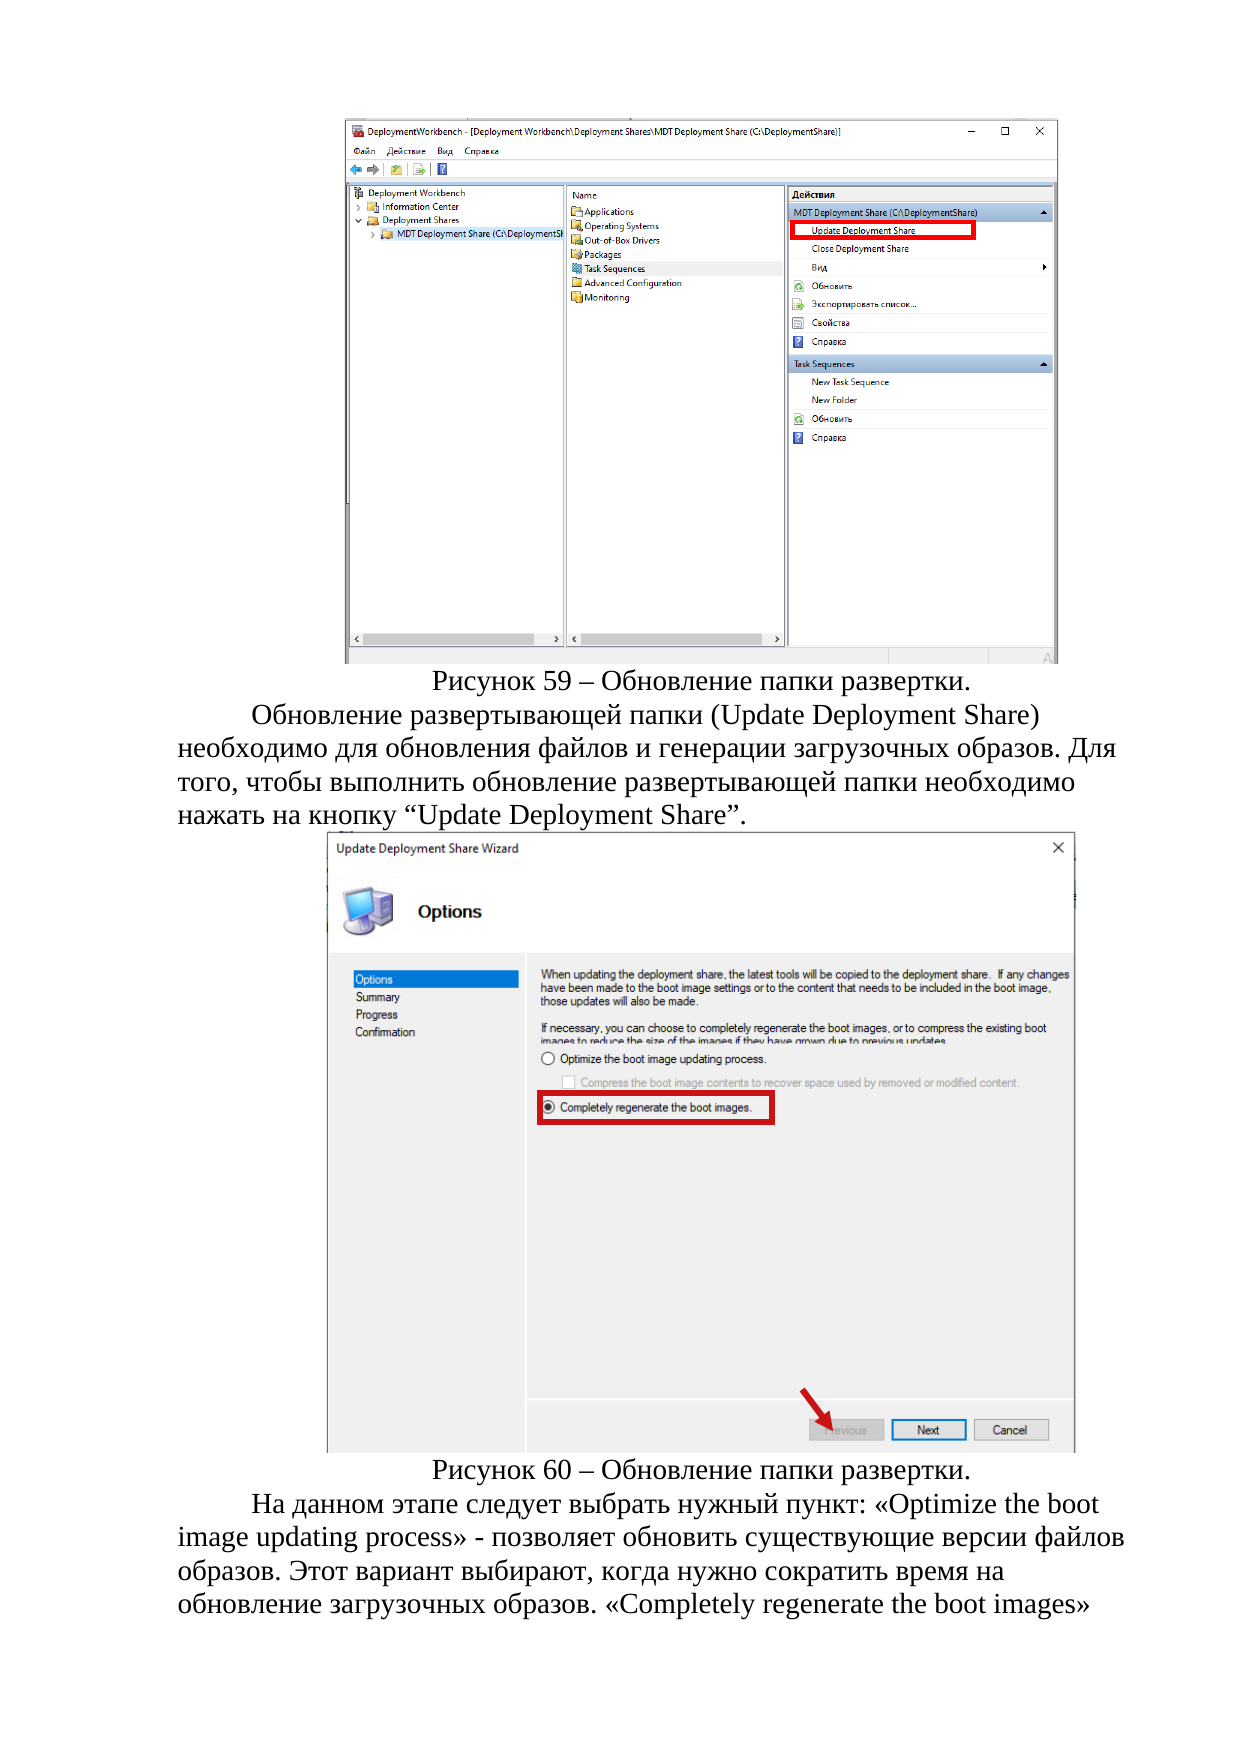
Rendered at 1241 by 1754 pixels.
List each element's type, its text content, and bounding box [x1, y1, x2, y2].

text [177, 1486, 1152, 1620]
picture [344, 118, 1059, 664]
picture [326, 831, 1077, 1453]
text Обновление развертывающей папки (Update Deployment Share) необходимо для обновления файлов и генерации загрузочных образов. Для того, чтобы выполнить обновление развертывающей папки необходимо нажать на кнопку “Update Deployment Share”. [177, 697, 1152, 831]
text Рисунок 59 – Обновление папки развертки. [177, 663, 1152, 697]
text Рисунок 60 – Обновление папки развертки. [177, 1452, 1152, 1486]
